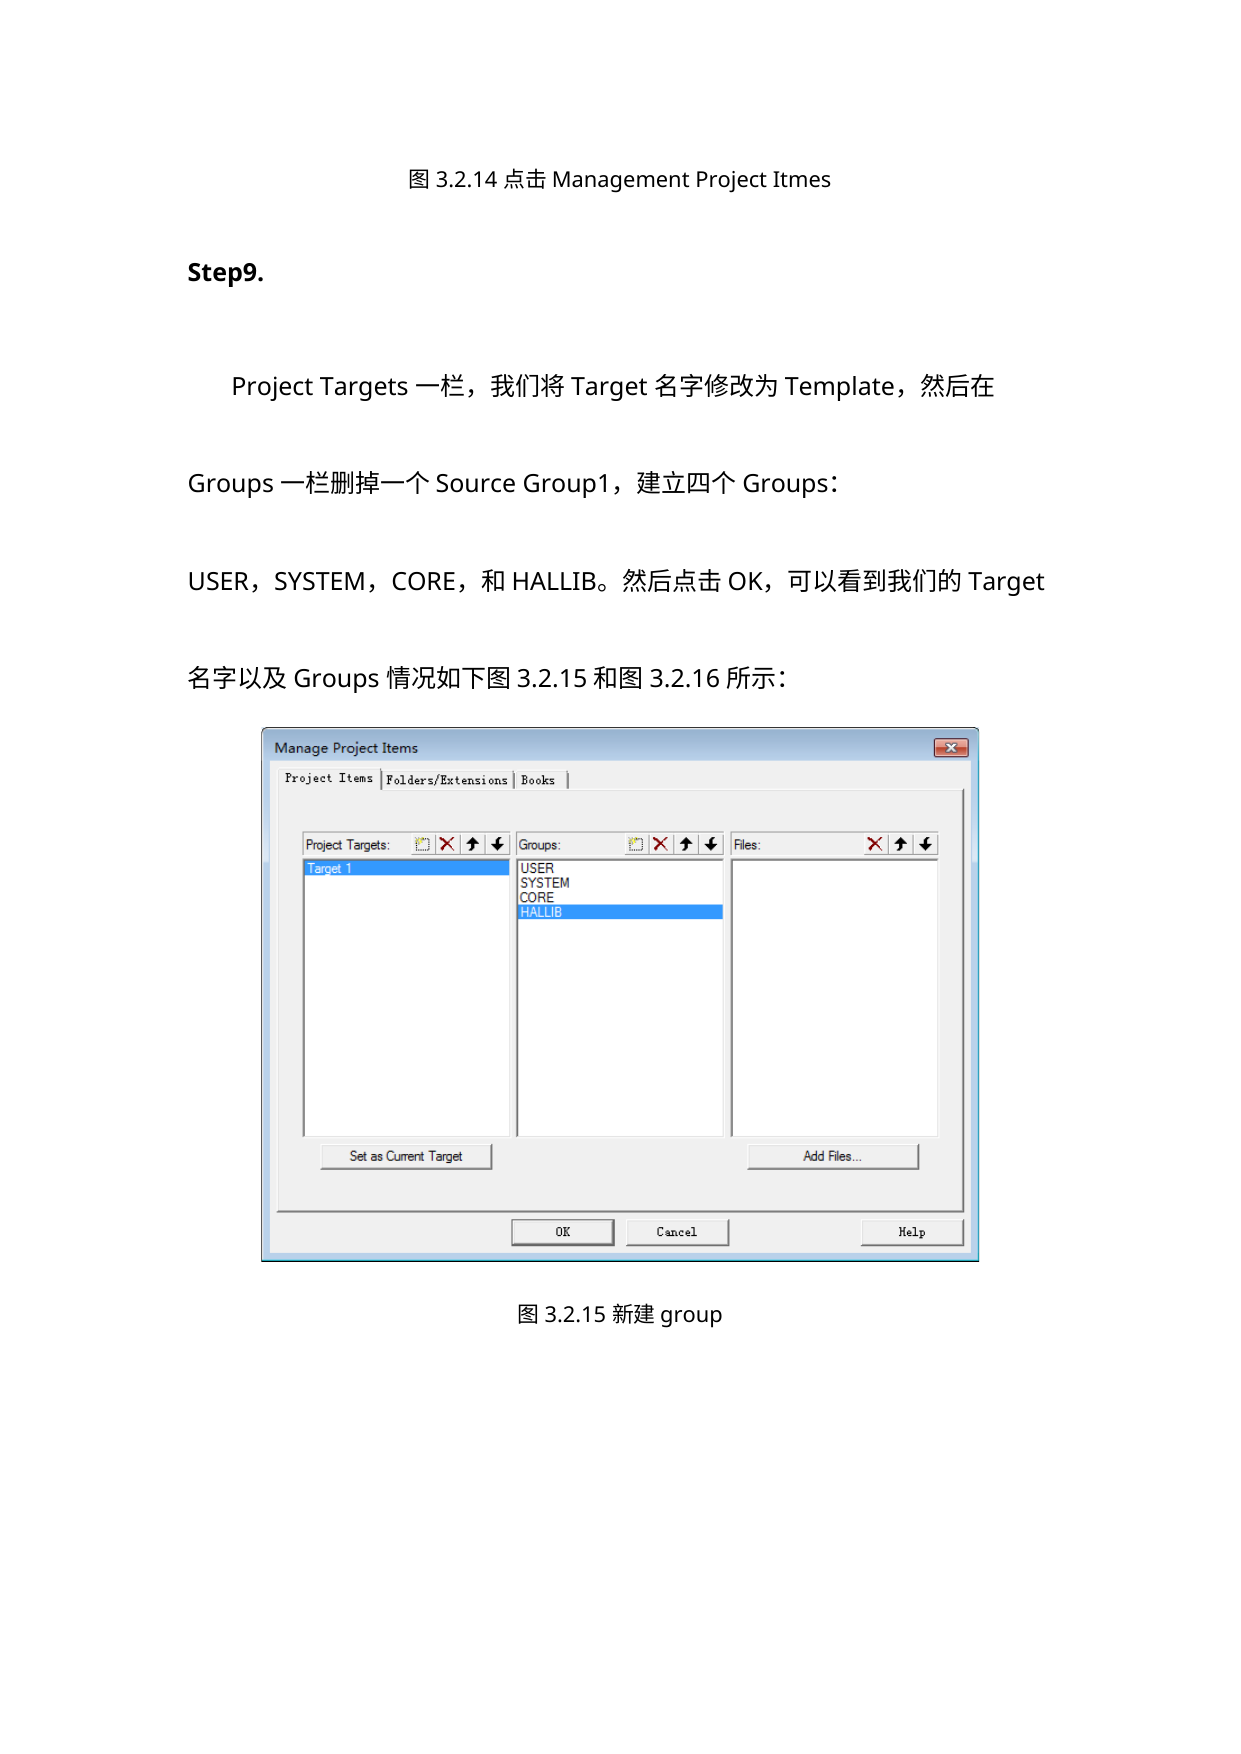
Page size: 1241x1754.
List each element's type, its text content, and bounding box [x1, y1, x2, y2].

text 图 3.2.14 点击 Management Project Itmes [187, 162, 1053, 194]
subtitle Step9. [187, 239, 1053, 304]
picture [261, 727, 980, 1262]
text 图 3.2.15 新建group [187, 1297, 1053, 1329]
text Project Targets 一栏，我们将 Target 名字修改为 Template，然后在 Groups 一栏删掉一个Source Group1，建立四个 Groups：USER，SYSTEM，CORE，和 HALLIB。然后点击 OK，可以看到我们的 Target 名字以及 Groups 情况如下图 3.2.15 和图 3.2.16 所示： [187, 352, 1053, 709]
